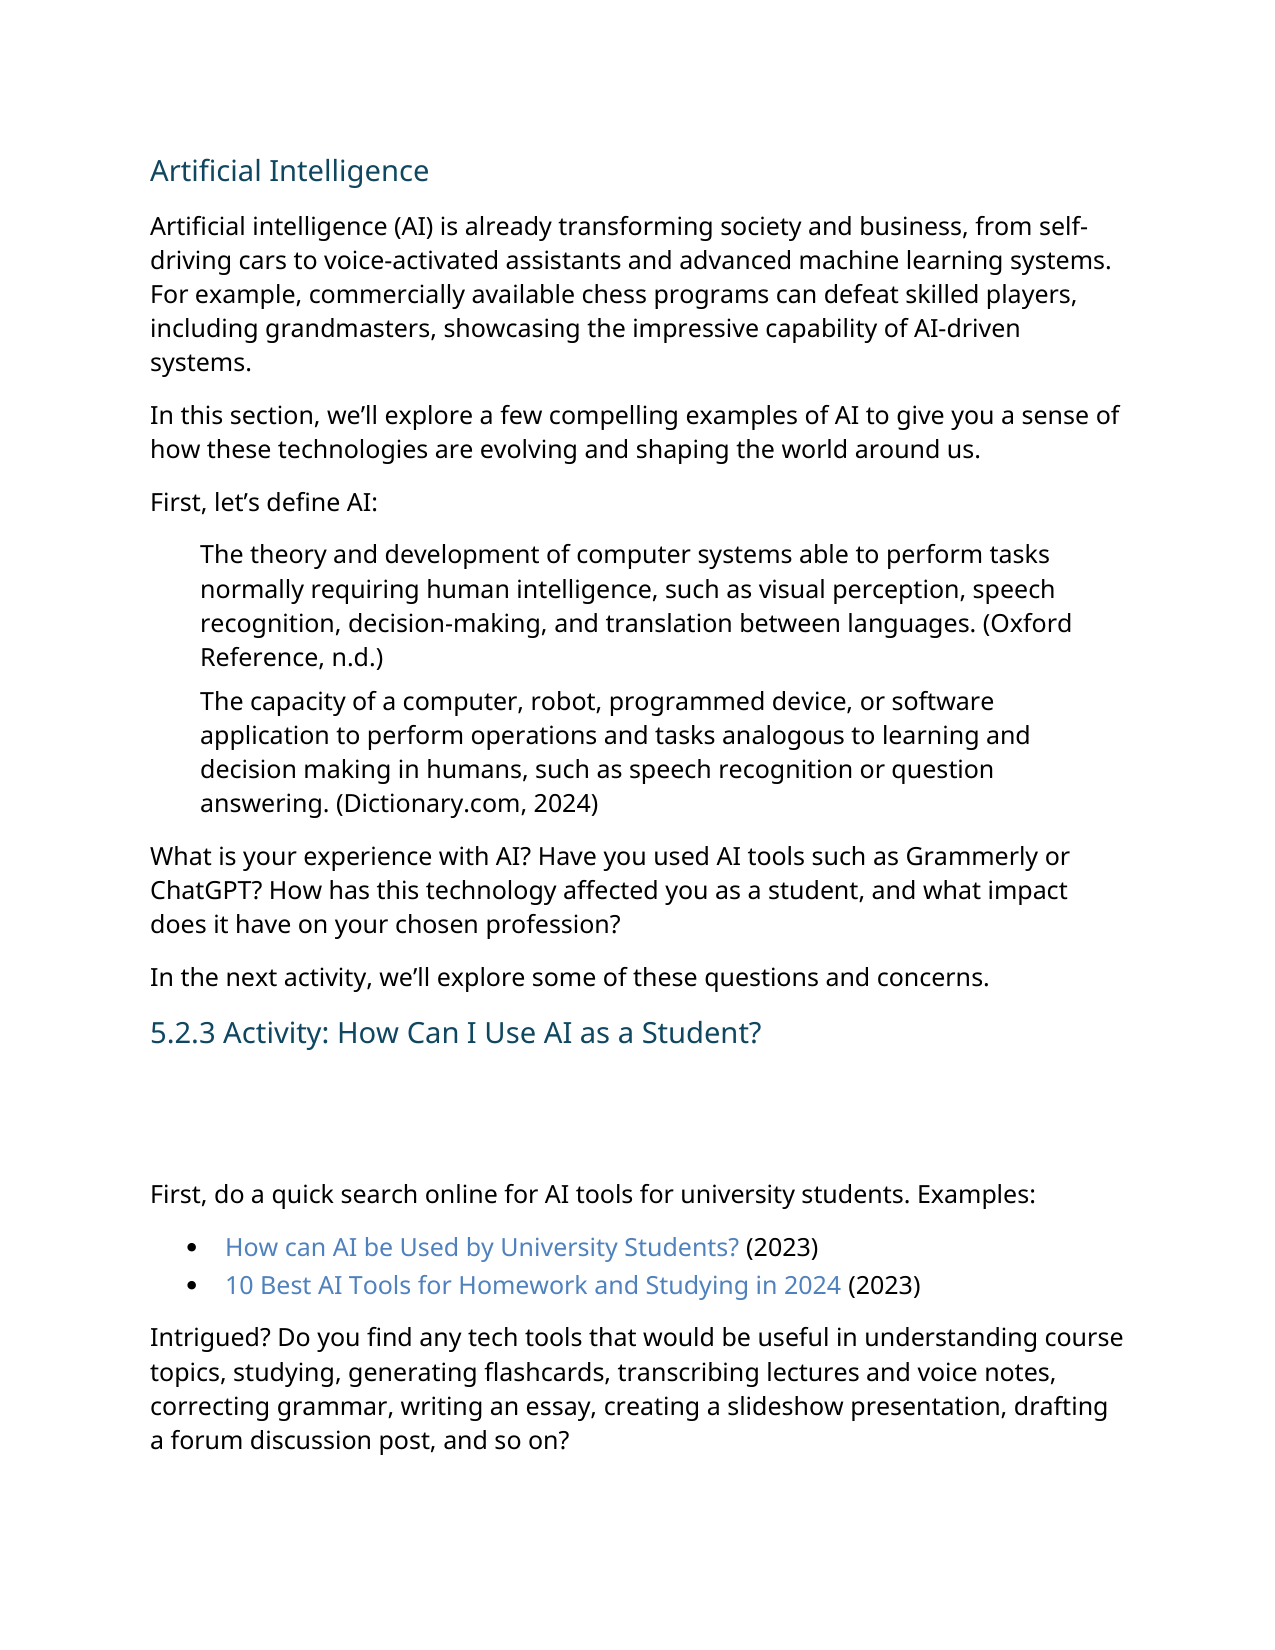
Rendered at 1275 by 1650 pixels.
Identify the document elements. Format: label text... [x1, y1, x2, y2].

text Artificial intelligence (AI) is already transforming society and business, from self-driving cars to voice-activated assistants and advanced machine learning systems. For example, commercially available chess programs can defeat skilled players, including grandmasters, showcasing the impressive capability of AI-driven systems. [150, 208, 1125, 379]
subtitle Artificial Intelligence [150, 150, 1125, 190]
text First, do a quick search online for AI tools for university students. Examples: [150, 1177, 1125, 1211]
text The capacity of a computer, robot, programmed device, or software application to perform operations and tasks analogous to learning and decision making in humans, such as speech recognition or question answering. (Dictionary.com, 2024) [200, 684, 1075, 820]
list 10 Best AI Tools for Homework and Studying in 2024 (2023) [187, 1267, 1125, 1301]
subtitle 5.2.3 Activity: How Can I Use AI as a Student? [150, 1013, 1125, 1052]
text The theory and development of computer systems able to perform tasks normally requiring human intelligence, such as visual perception, speech recognition, decision-making, and translation between languages. (Oxford Reference, n.d.) [200, 537, 1075, 673]
text In the next activity, we’ll explore some of these questions and concerns. [150, 960, 1125, 994]
list How can AI be Used by University Students? (2023) [187, 1229, 1125, 1263]
text First, let’s define AI: [150, 484, 1125, 518]
text What is your experience with AI? Have you used AI tools such as Grammerly or ChatGPT? How has this technology affected you as a student, and what impact does it have on your chosen profession? [150, 839, 1125, 941]
text Intrigued? Do you find any tech tools that would be useful in understanding course topics, studying, generating flashcards, transcribing lectures and voice notes, correcting grammar, writing an essay, creating a slideshow presentation, drafting a forum discussion post, and so on? [150, 1320, 1125, 1456]
text In this section, we’ll explore a few compelling examples of AI to give you a sense of how these technologies are evolving and shaping the world around us. [150, 397, 1125, 466]
